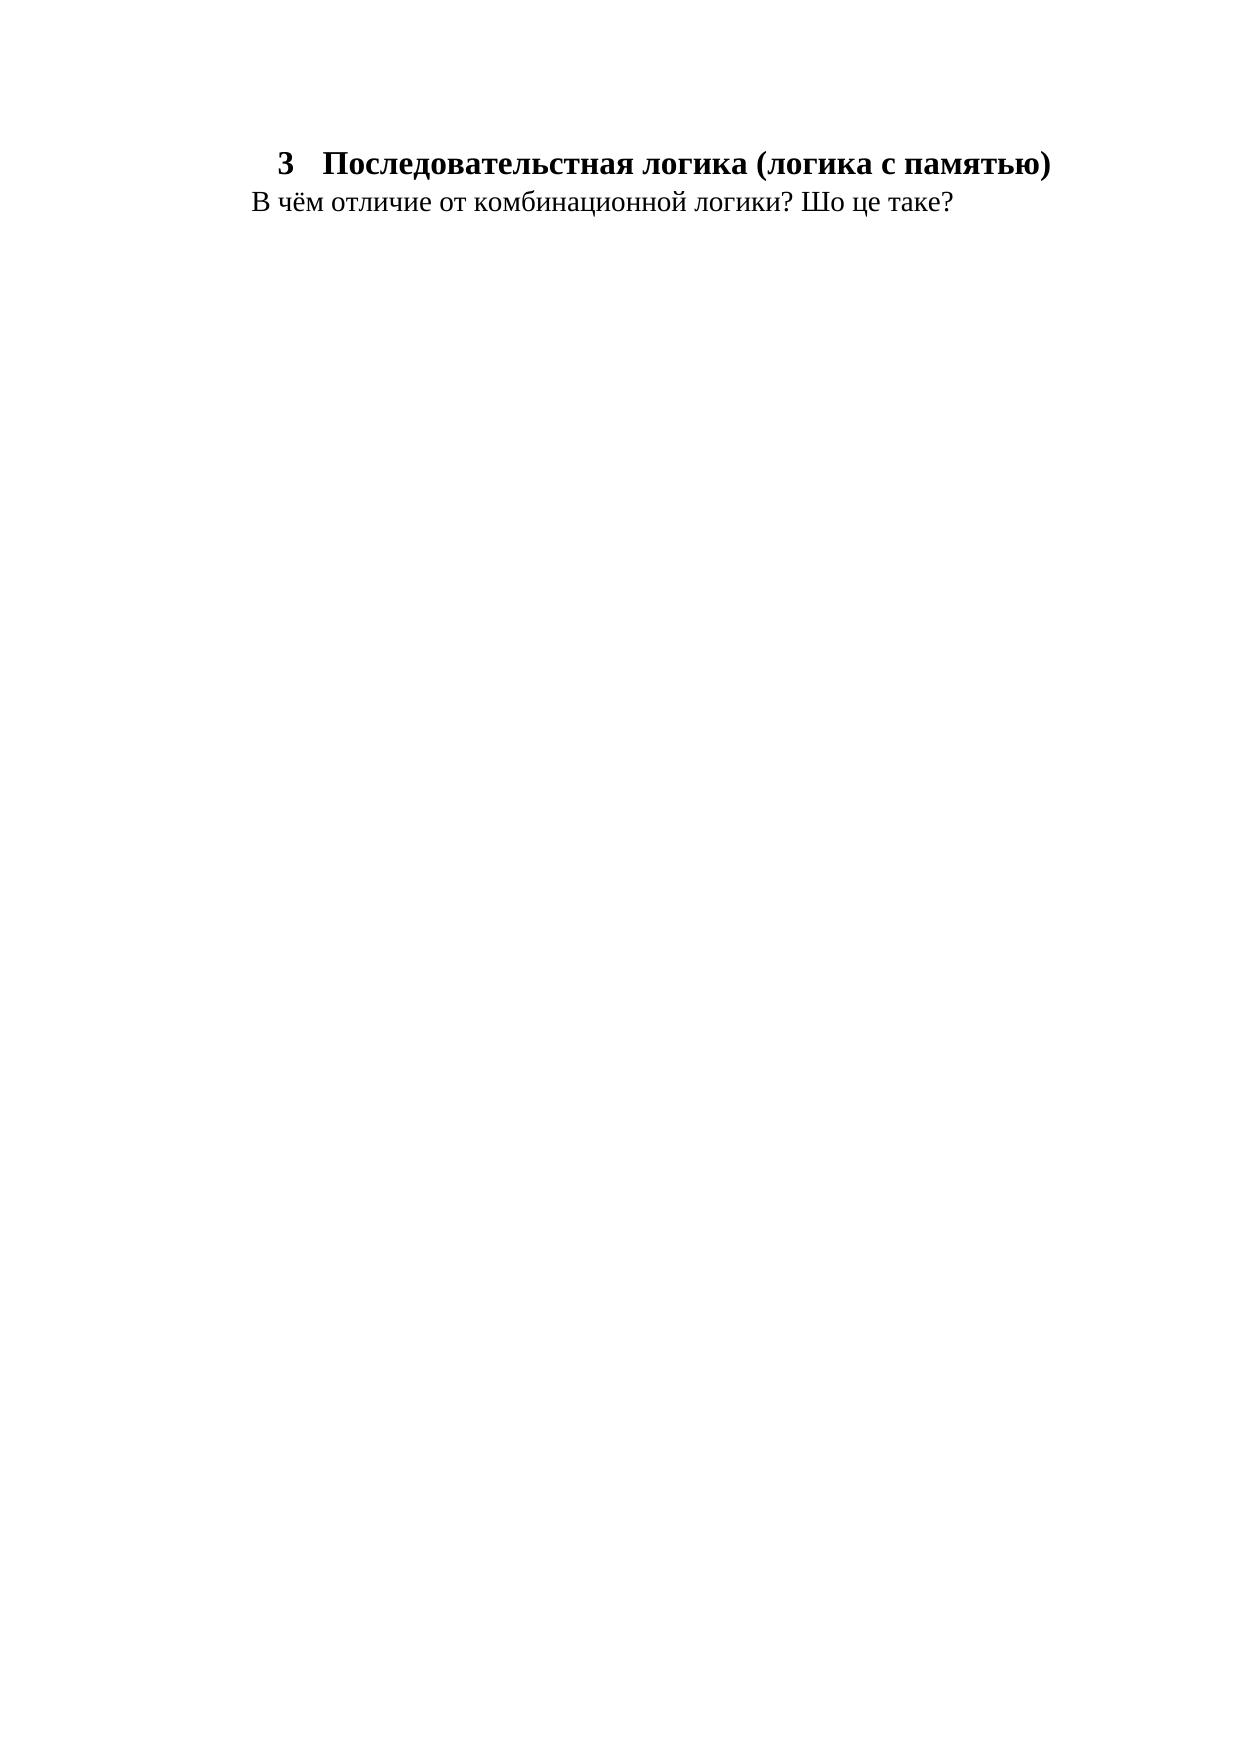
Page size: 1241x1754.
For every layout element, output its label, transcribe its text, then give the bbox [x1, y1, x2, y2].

subtitle Последовательстная логика (логика с памятью) [177, 143, 1152, 181]
text В чём отличие от комбинационной логики? Шо це таке? [177, 184, 1152, 218]
